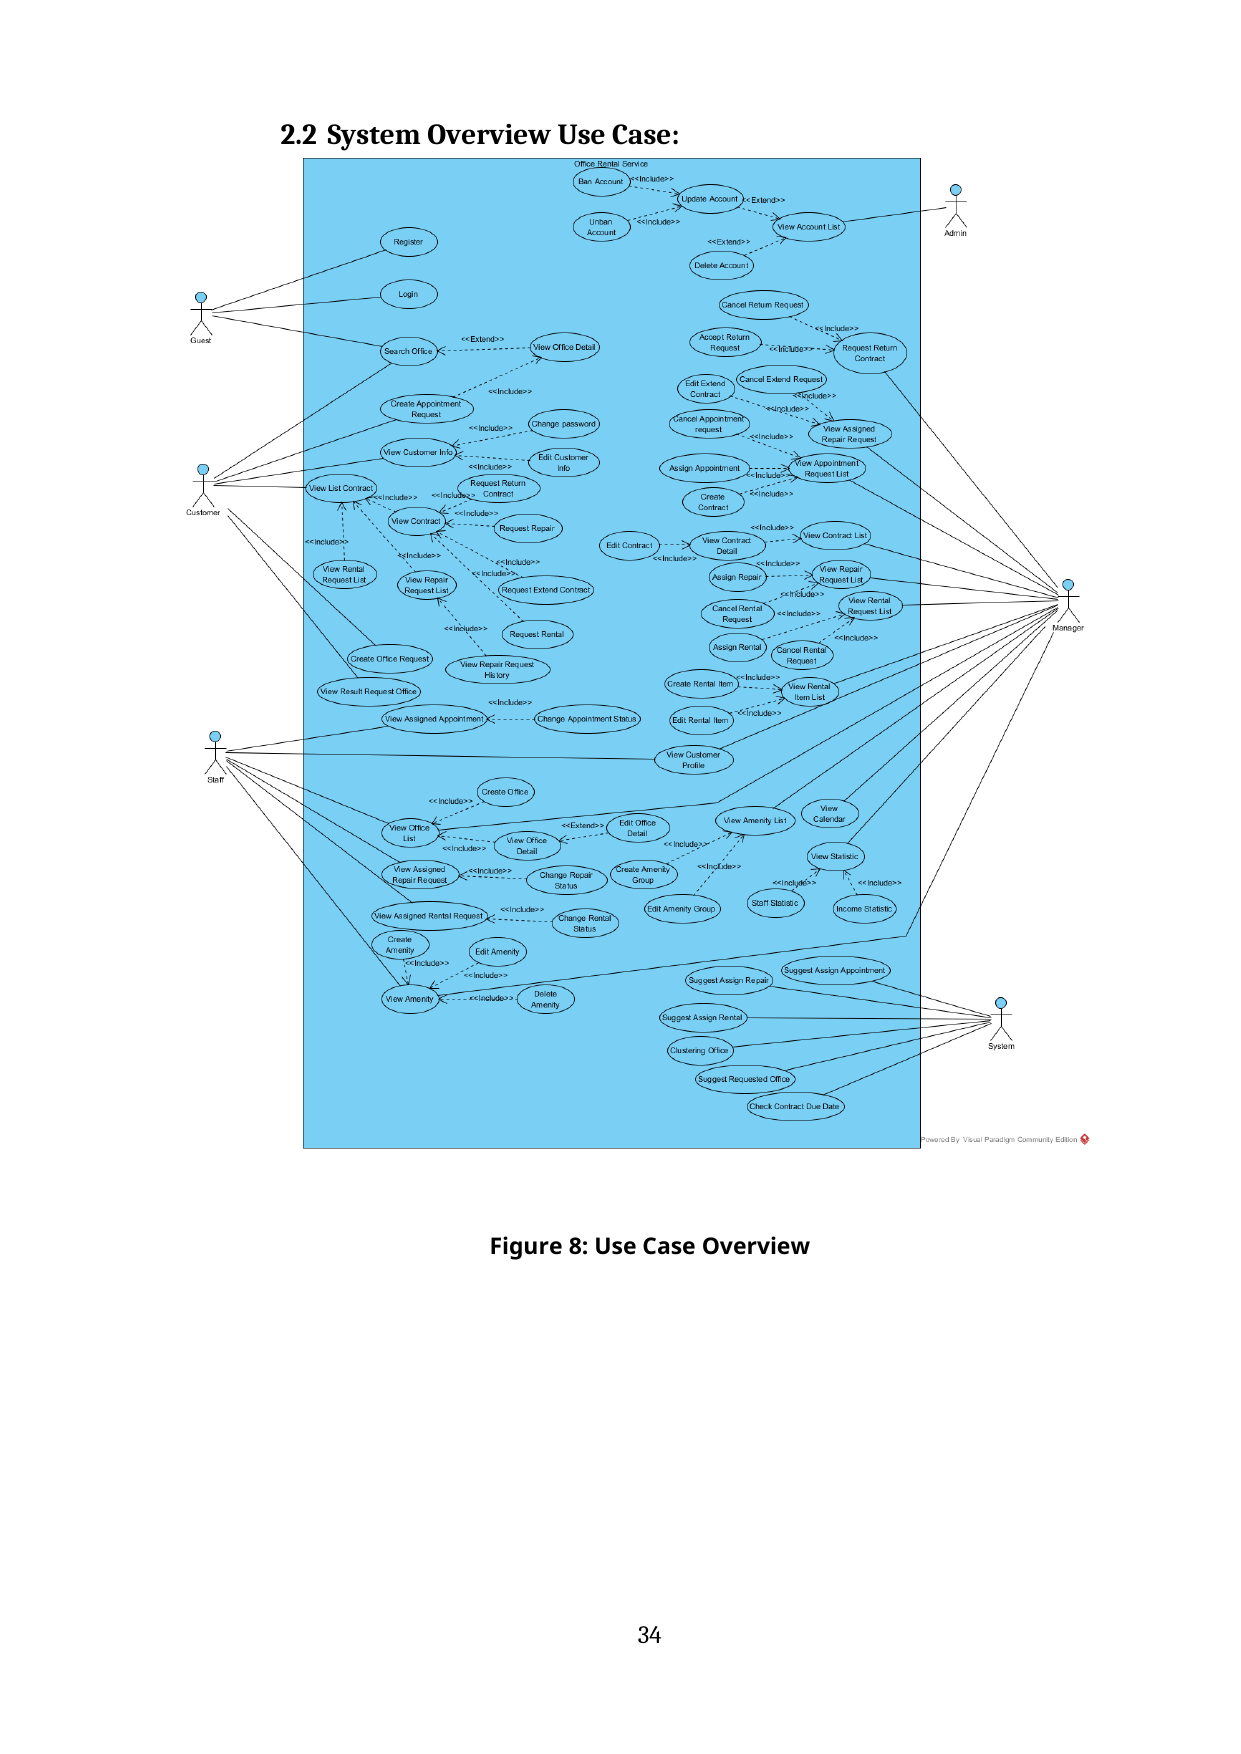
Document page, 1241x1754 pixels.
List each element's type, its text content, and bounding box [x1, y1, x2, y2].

picture [177, 156, 1093, 1151]
subtitle System Overview Use Case: [280, 118, 1122, 152]
text Figure 8: Use Case Overview [177, 1230, 1122, 1261]
